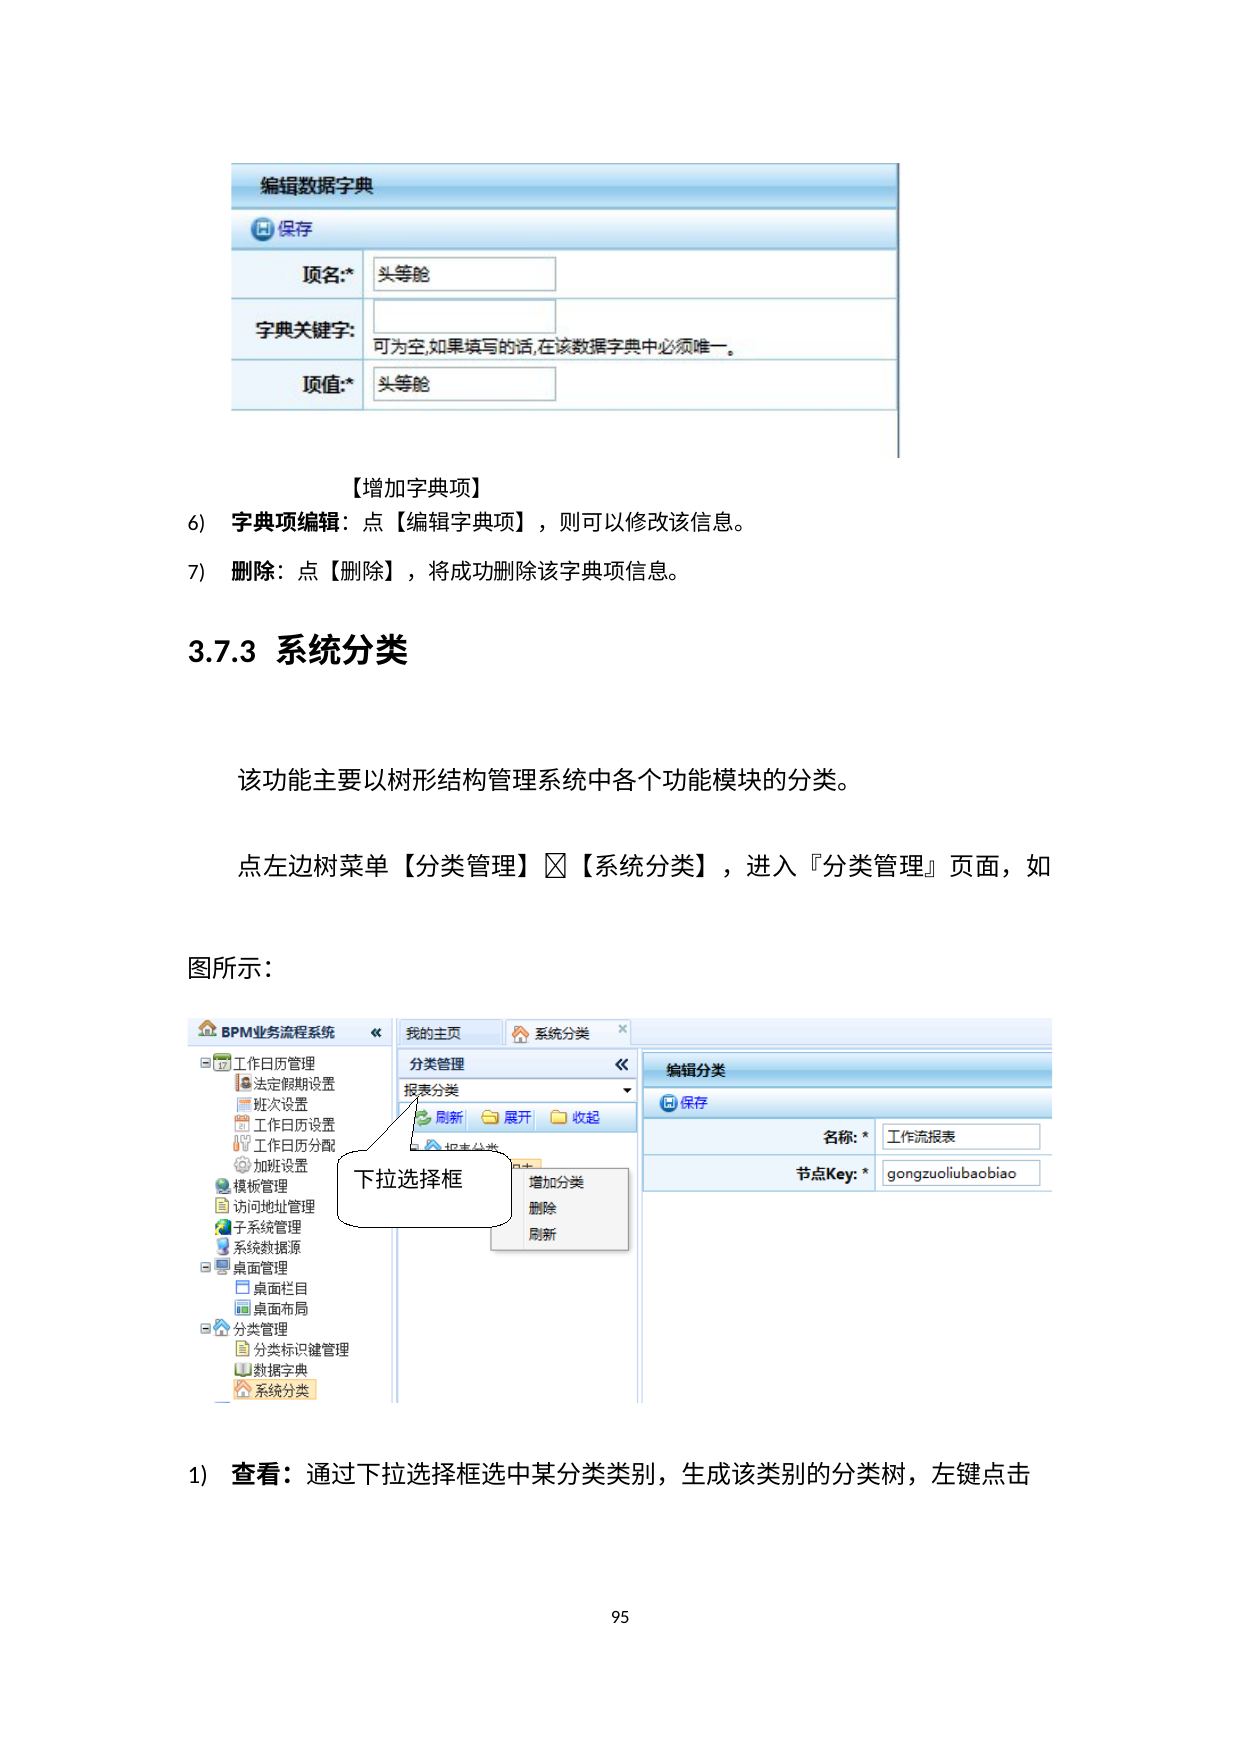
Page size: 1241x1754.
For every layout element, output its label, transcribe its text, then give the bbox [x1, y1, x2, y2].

picture [231, 163, 901, 458]
picture [187, 1018, 1053, 1403]
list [187, 1439, 1053, 1507]
list 删除：点【删除】，将成功删除该字典项信息。 [187, 553, 1053, 587]
text 点左边树菜单【分类管理】【系统分类】，进入『分类管理』页面，如图所示： [187, 830, 1053, 1000]
text 该功能主要以树形结构管理系统中各个功能模块的分类。 [187, 744, 1053, 812]
list 字典项编辑：点【编辑字典项】，则可以修改该信息。 [187, 503, 1053, 537]
subtitle 系统分类 [187, 614, 1053, 682]
text 【增加字典项】 [231, 469, 1053, 503]
